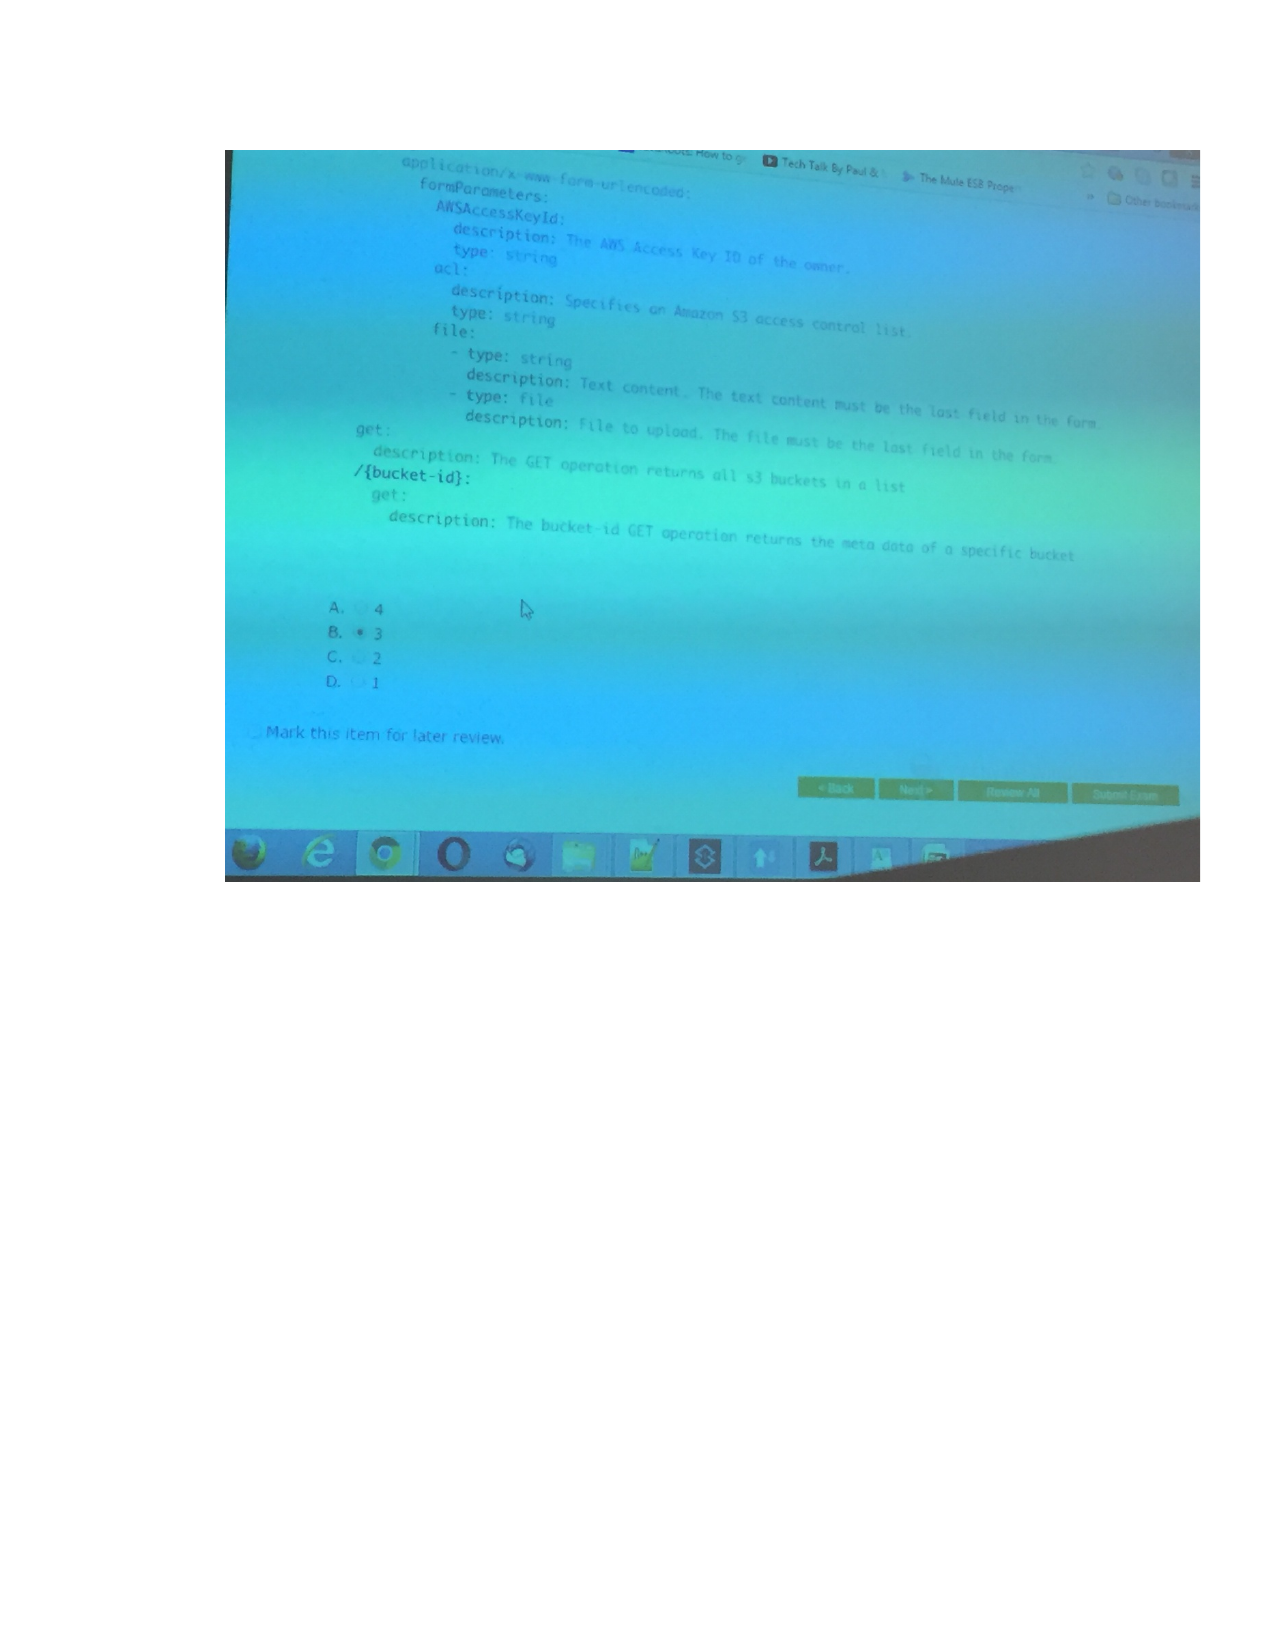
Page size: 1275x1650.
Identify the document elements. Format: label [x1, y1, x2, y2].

picture [225, 150, 1200, 882]
